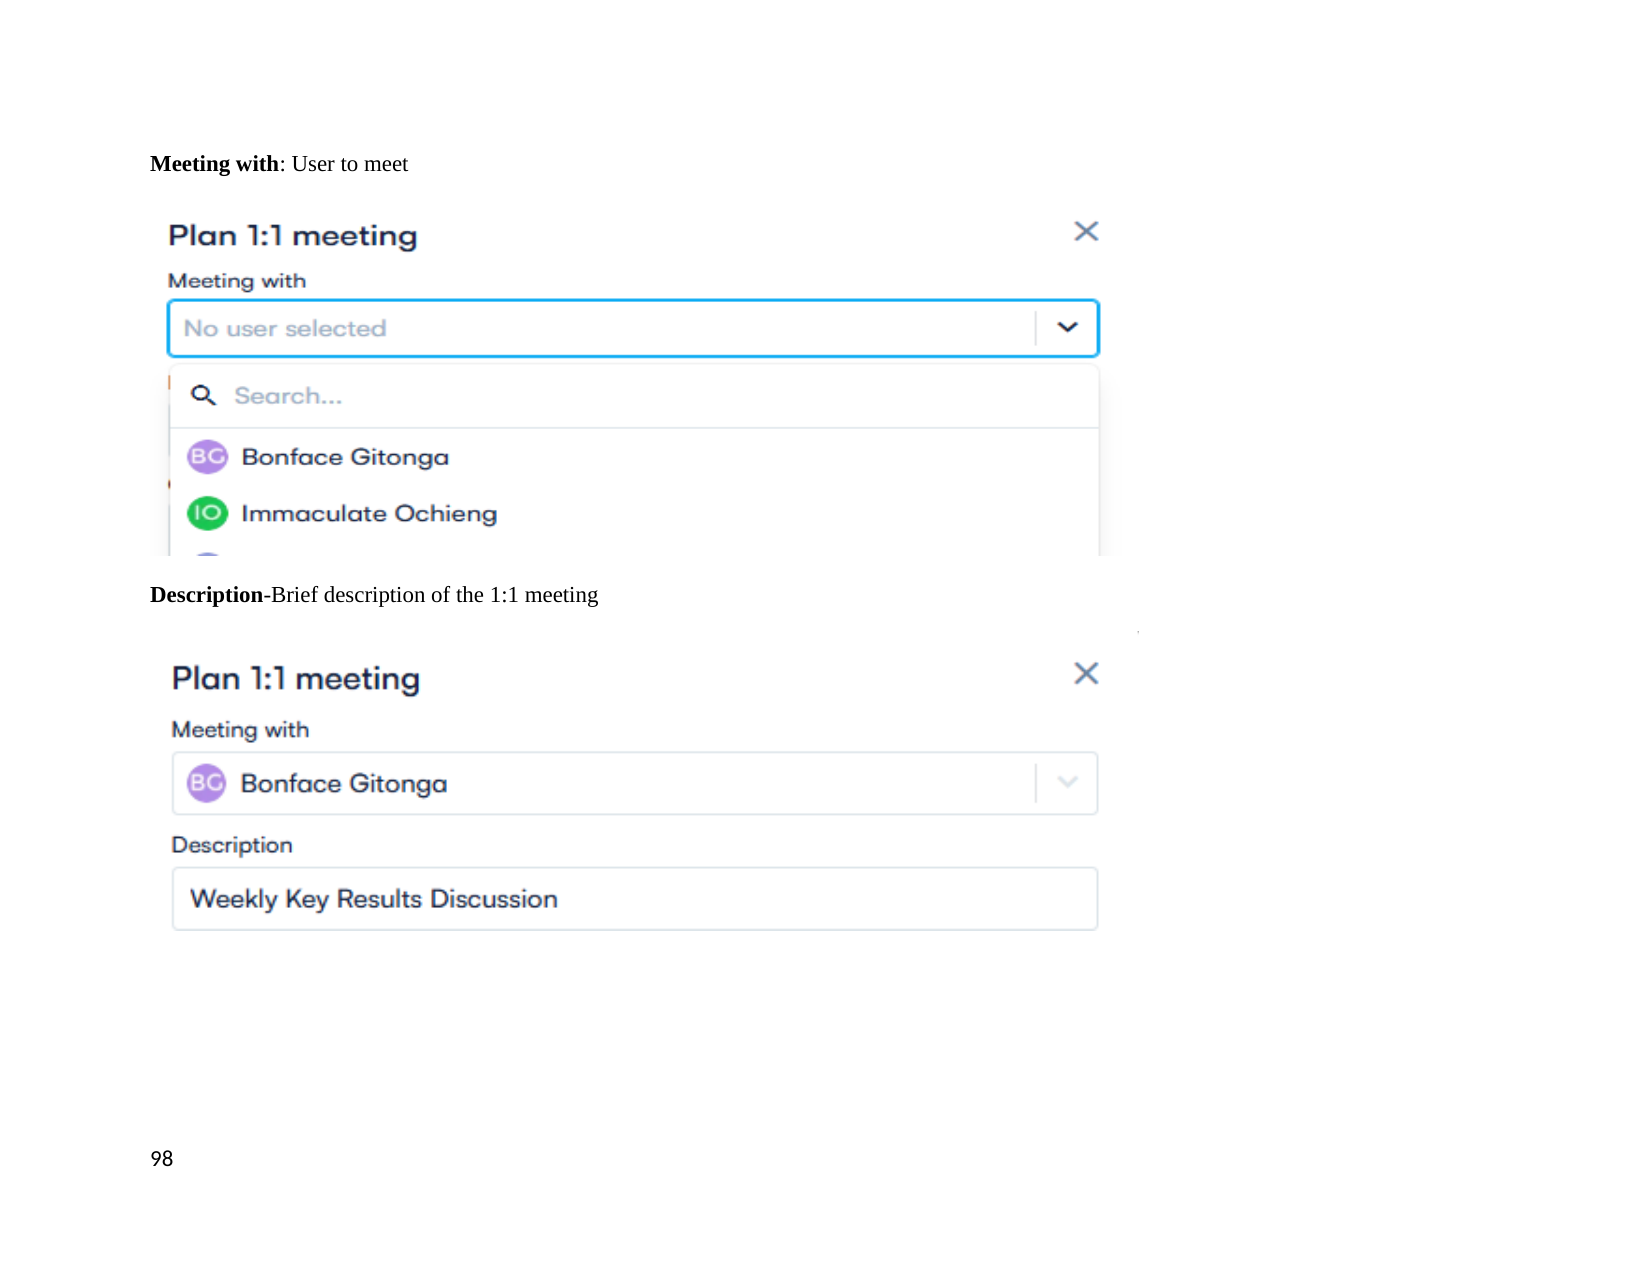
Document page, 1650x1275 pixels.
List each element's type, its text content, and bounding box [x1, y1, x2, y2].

picture [150, 631, 1139, 931]
picture [150, 201, 1129, 556]
text Description-Brief description of the 1:1 meeting [150, 581, 1500, 607]
text Meeting with: User to meet [150, 150, 1500, 176]
